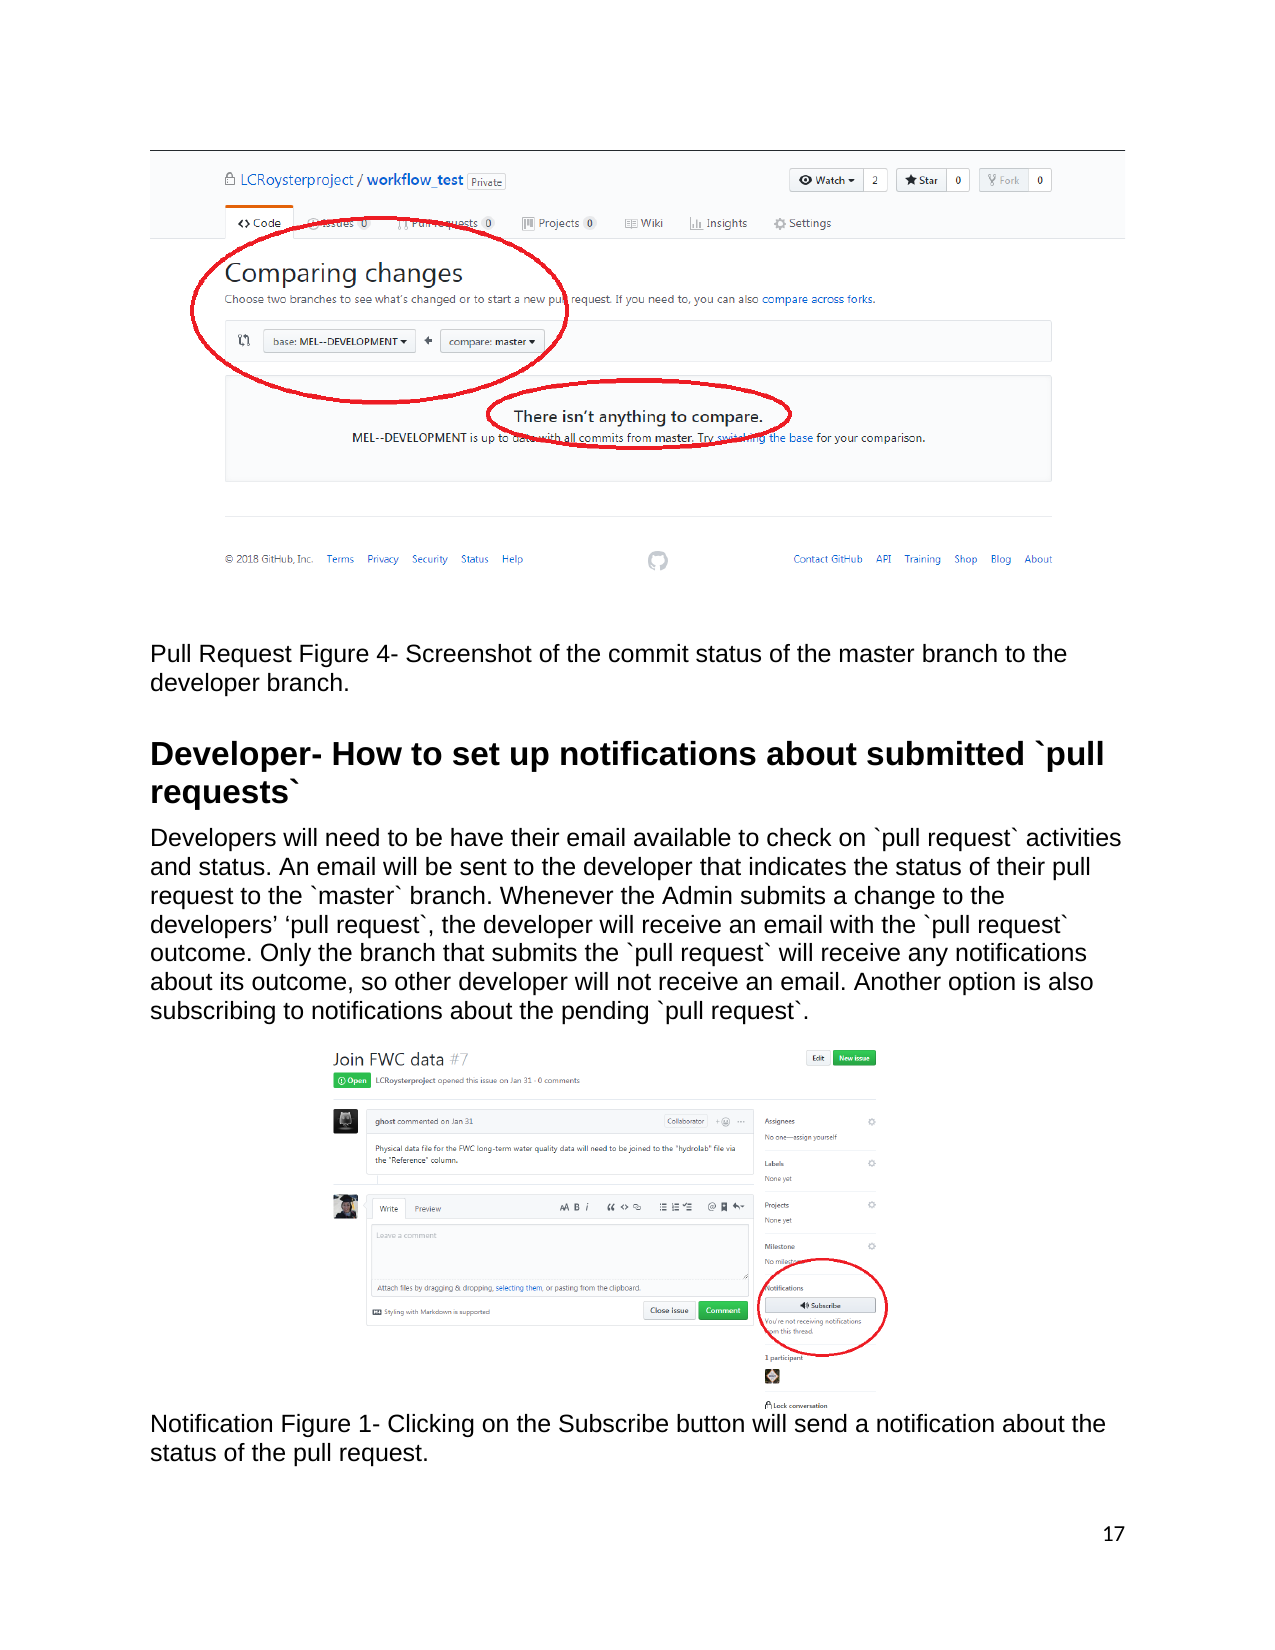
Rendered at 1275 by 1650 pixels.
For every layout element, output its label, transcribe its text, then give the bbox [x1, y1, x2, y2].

text Developer- How to set up notifications about submitted `pull requests` [150, 734, 1125, 811]
text Developers will need to be have their email available to check on `pull request` activities and status. An email will be sent to the developer that indicates the status of their pull request to the `master` branch. Whenever the Admin submits a change to the developers’ ‘pull request`, the developer will receive an email with the `pull request` outcome. Only the branch that submits the `pull request` will receive any notifications about its outcome, so other developer will not receive an email. Another option is also subscribing to notifications about the pending `pull request`. [150, 823, 1125, 1025]
picture [311, 1037, 912, 1409]
picture [150, 150, 1125, 639]
text Pull Request Figure 4- Screenshot of the commit status of the master branch to the developer branch. [150, 639, 1125, 697]
